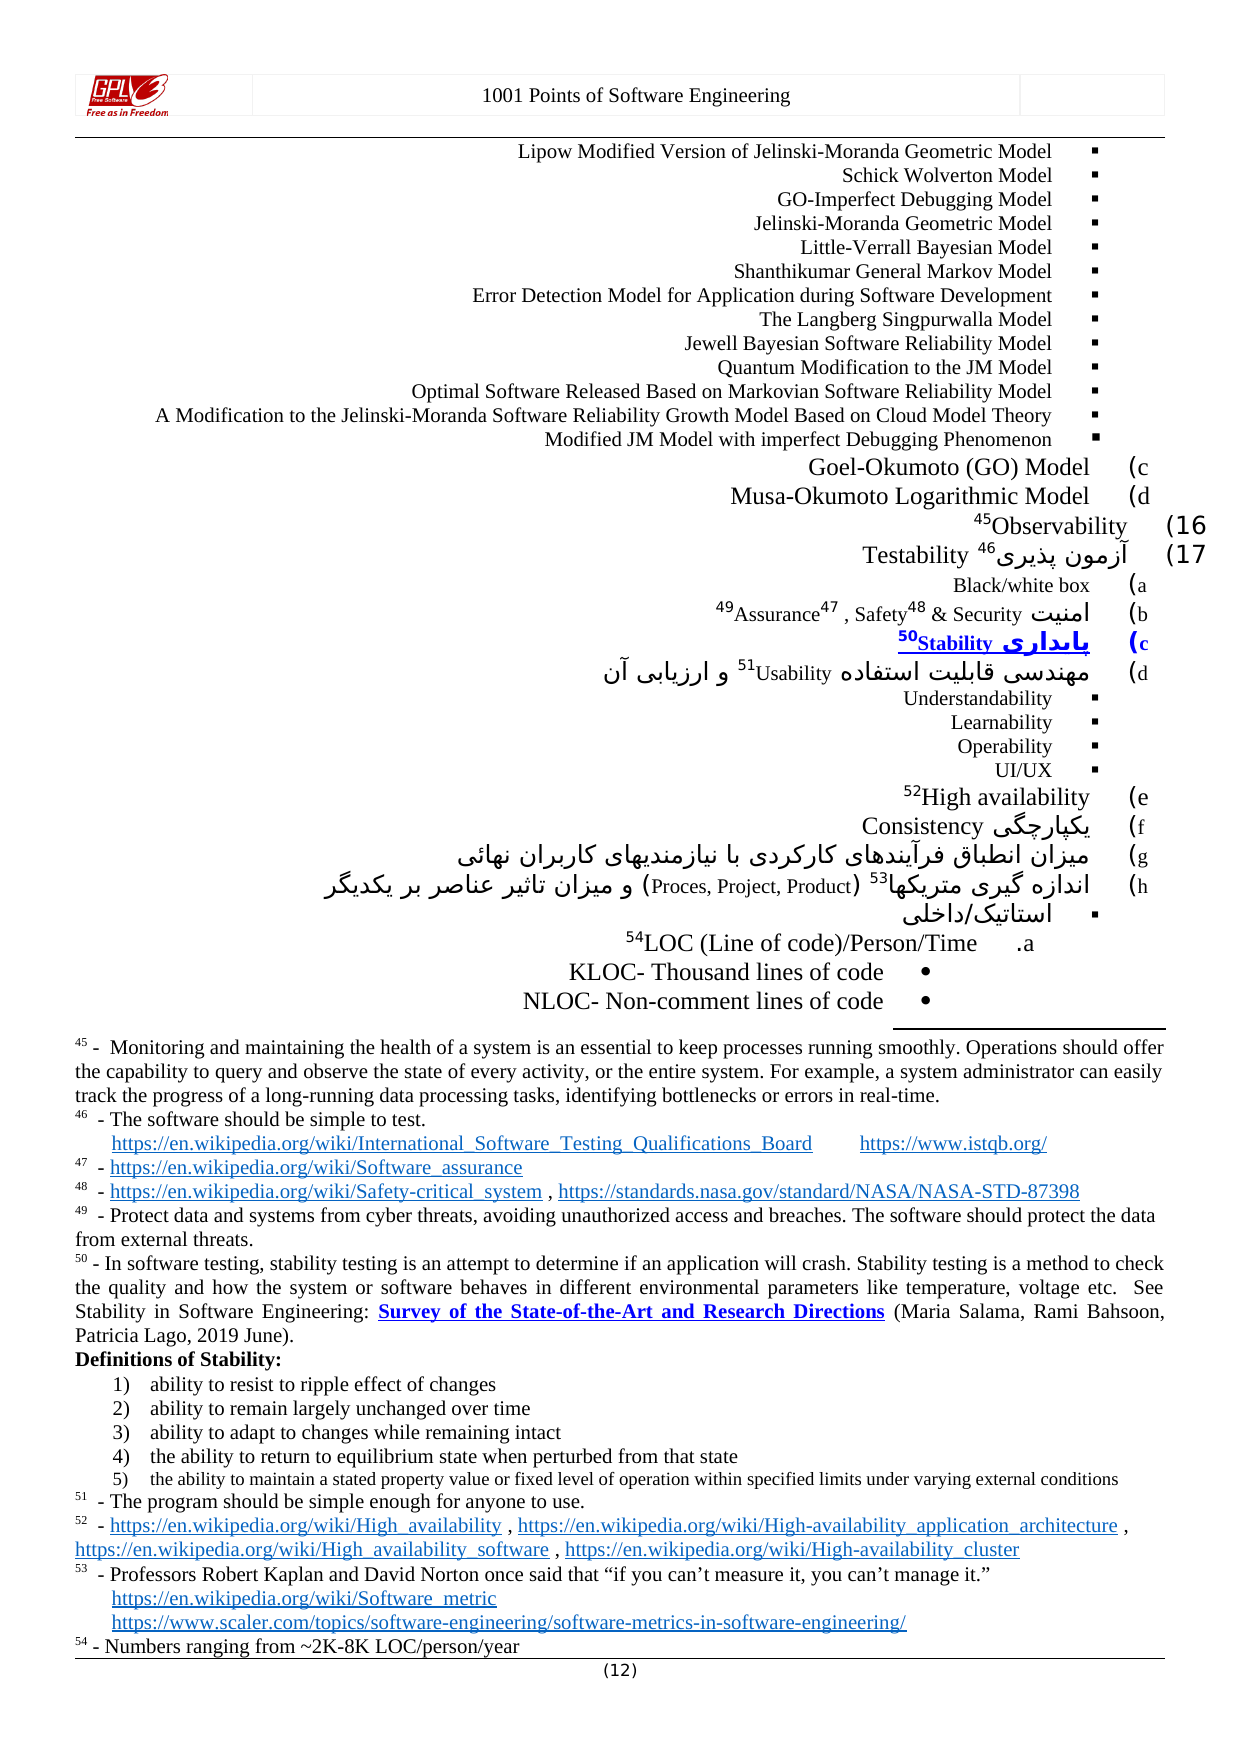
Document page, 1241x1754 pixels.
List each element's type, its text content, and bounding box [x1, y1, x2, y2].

list GO-Imperfect Debugging Model [75, 187, 1090, 211]
list A Modification to the Jelinski-Moranda Software Reliability Growth Model Based on Cloud Model Theory [75, 403, 1090, 427]
list High availability [75, 782, 1128, 811]
list Goel-Okumoto (GO) Model [75, 452, 1128, 481]
list NLOC- Non-comment lines of code [75, 986, 921, 1015]
list Operability [75, 734, 1090, 758]
list Quantum Modification to the JM Model [75, 355, 1090, 379]
list Error Detection Model for Application during Software Development [75, 283, 1090, 307]
list Little-Verrall Bayesian Model [75, 235, 1090, 259]
list Modified JM Model with imperfect Debugging Phenomenon [75, 427, 1090, 452]
list یکپارچگی Consistency [75, 811, 1128, 841]
list Understandability [75, 686, 1090, 710]
list استاتیک/داخلی [75, 899, 1090, 928]
list Musa-Okumoto Logarithmic Model [75, 481, 1128, 511]
list Schick Wolverton Model [75, 163, 1090, 187]
list میزان انطباق فرآیندهای کارکردی با نیازمندیهای کاربران نهائی [75, 841, 1128, 870]
list Learnability [75, 710, 1090, 734]
list KLOC- Thousand lines of code [75, 957, 921, 986]
list LOC (Line of code)/Person/Time [75, 928, 1015, 957]
list امنیت Assurance , Safety & Security [75, 598, 1128, 628]
list Observability [75, 511, 1165, 540]
list Optimal Software Released Based on Markovian Software Reliability Model [75, 379, 1090, 403]
list اندازه گیری متریکها (Proces, Project, Product) و میزان تاثیر عناصر بر یکدیگر [75, 870, 1128, 899]
list پایداری Stability [75, 628, 1128, 657]
list Black/white box [75, 569, 1128, 598]
list آزمون پذیری Testability [75, 540, 1165, 569]
list Jewell Bayesian Software Reliability Model [75, 331, 1090, 355]
list Lipow Modified Version of Jelinski-Moranda Geometric Model [75, 138, 1090, 163]
list مهندسی قابلیت استفاده Usability و ارزیابی آن [75, 657, 1128, 686]
list UI/UX [75, 758, 1090, 782]
list Shanthikumar General Markov Model [75, 259, 1090, 283]
list The Langberg Singpurwalla Model [75, 307, 1090, 331]
list Jelinski-Moranda Geometric Model [75, 211, 1090, 235]
picture [86, 74, 168, 116]
